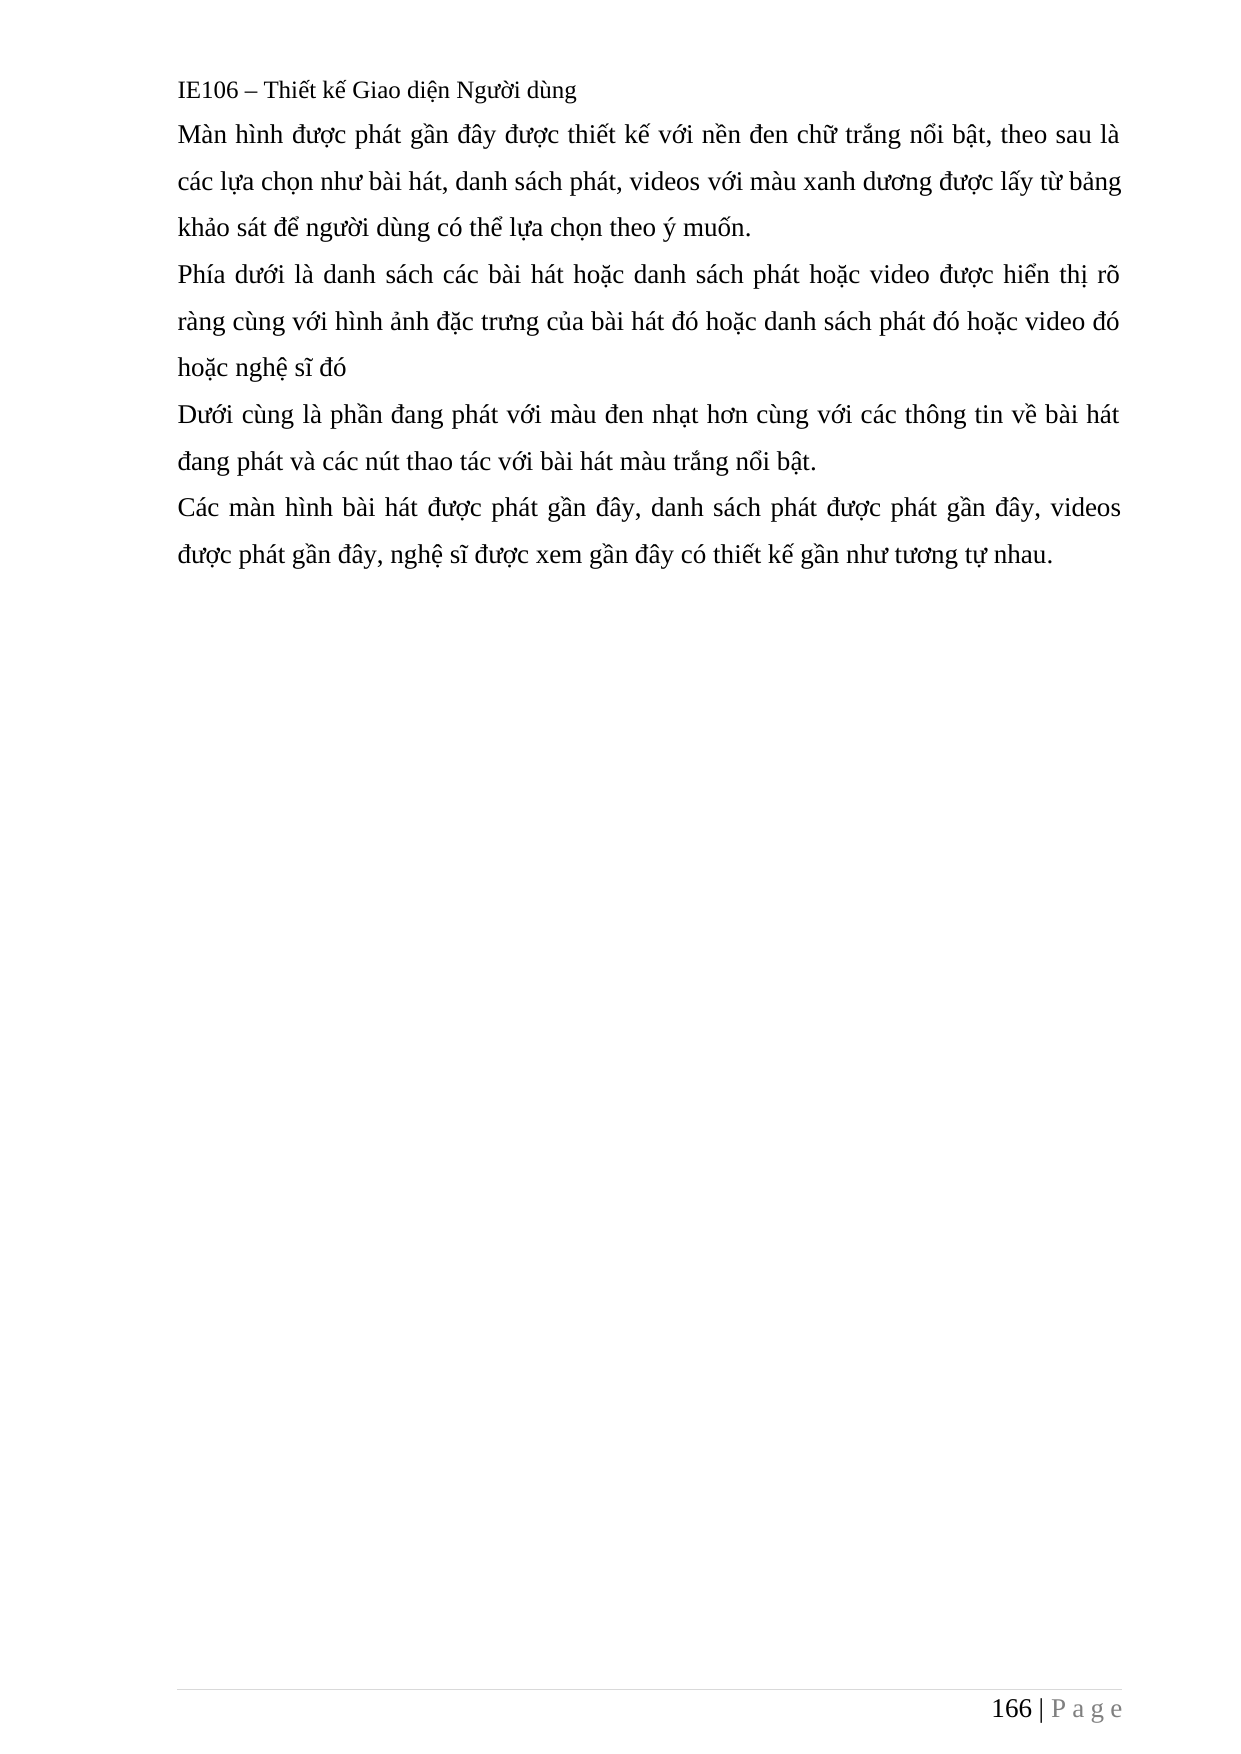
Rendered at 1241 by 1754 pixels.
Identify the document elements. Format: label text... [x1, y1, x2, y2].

text Màn hình được phát gần đây được thiết kế với nền đen chữ trắng nổi bật, theo sau là các lựa chọn như bài hát, danh sách phát, videos với màu xanh dương được lấy từ bảng khảo sát để người dùng có thể lựa chọn theo ý muốn. [177, 118, 1122, 243]
text Phía dưới là danh sách các bài hát hoặc danh sách phát hoặc video được hiển thị rõ ràng cùng với hình ảnh đặc trưng của bài hát đó hoặc danh sách phát đó hoặc video đó hoặc nghệ sĩ đó [177, 258, 1122, 383]
text Các màn hình bài hát được phát gần đây, danh sách phát được phát gần đây, videos được phát gần đây, nghệ sĩ được xem gần đây có thiết kế gần như tương tự nhau. [177, 491, 1122, 569]
text Dưới cùng là phần đang phát với màu đen nhạt hơn cùng với các thông tin về bài hát đang phát và các nút thao tác với bài hát màu trắng nổi bật. [177, 398, 1122, 476]
